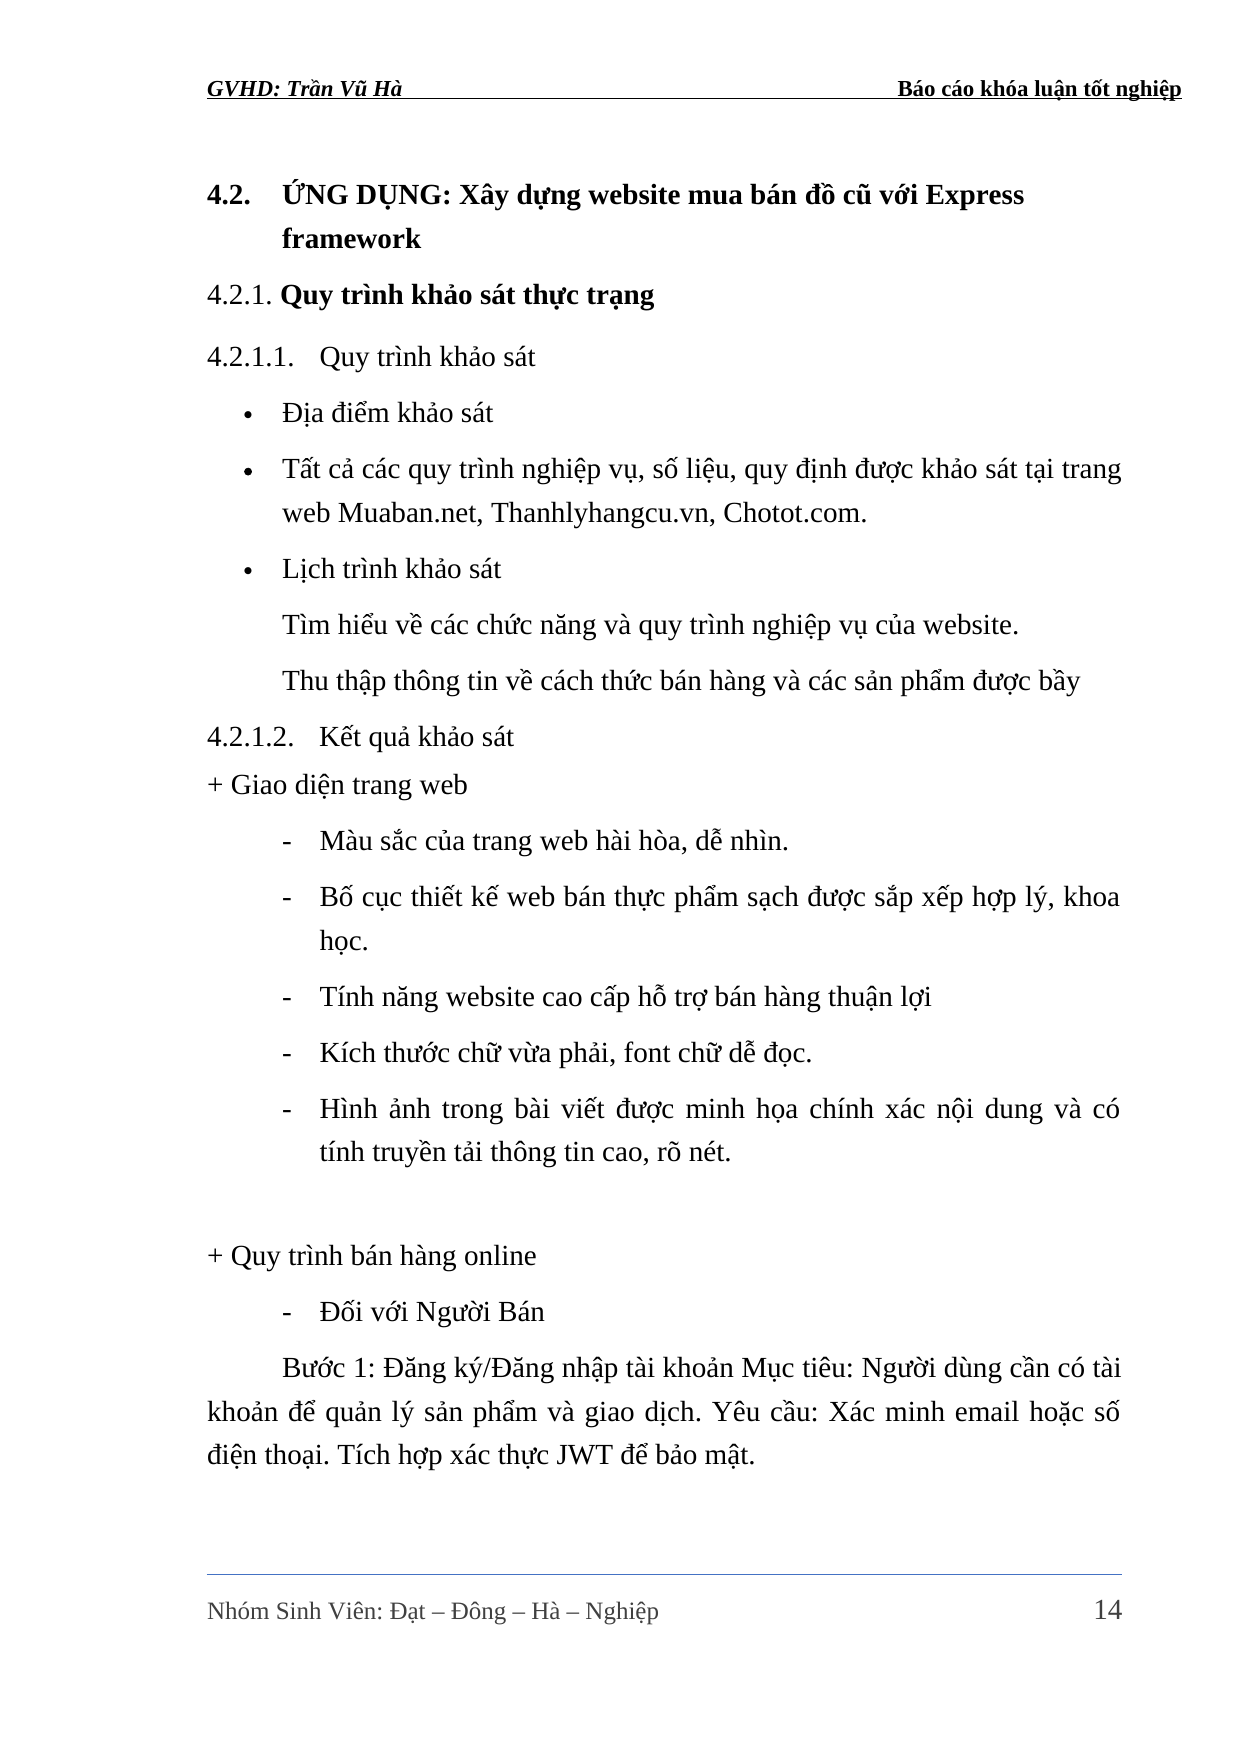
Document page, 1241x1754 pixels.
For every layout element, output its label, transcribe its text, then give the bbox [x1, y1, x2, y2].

text Kết quả khảo sát [207, 719, 1122, 753]
list ỨNG DỤNG: Xây dựng website mua bán đồ cũ với Express framework [207, 177, 1122, 254]
text 4.2.1. Quy trình khảo sát thực trạng [207, 277, 1122, 310]
text Thu thập thông tin về cách thức bán hàng và các sản phẩm được bầy [207, 663, 1122, 697]
list Quy trình khảo sát [207, 339, 1122, 373]
list Lịch trình khảo sát [244, 551, 1122, 585]
text Tìm hiểu về các chức năng và quy trình nghiệp vụ của website. [207, 607, 1122, 641]
text Bước 1: Đăng ký/Đăng nhập tài khoản Mục tiêu: Người dùng cần có tài khoản để quản lý sản phẩm và giao dịch. Yêu cầu: Xác minh email hoặc số điện thoại. Tích hợp xác thực JWT để bảo mật. [207, 1350, 1122, 1471]
list Tất cả các quy trình nghiệp vụ, số liệu, quy định được khảo sát tại trang web Muaban.net, Thanhlyhangcu.vn, Chotot.com. [244, 452, 1122, 529]
list Hình ảnh trong bài viết được minh họa chính xác nội dung và có tính truyền tải thông tin cao, rõ nét. [282, 1091, 1122, 1168]
list Màu sắc của trang web hài hòa, dễ nhìn. [282, 823, 1122, 857]
list Đối với Người Bán [282, 1294, 1122, 1328]
list Kích thước chữ vừa phải, font chữ dễ đọc. [282, 1035, 1122, 1068]
list Địa điểm khảo sát [244, 396, 1122, 429]
list Tính năng website cao cấp hỗ trợ bán hàng thuận lợi [282, 979, 1122, 1012]
text + Giao diện trang web [207, 767, 1122, 801]
list Bố cục thiết kế web bán thực phẩm sạch được sắp xếp hợp lý, khoa học. [282, 879, 1122, 956]
text + Quy trình bán hàng online [207, 1238, 1122, 1272]
